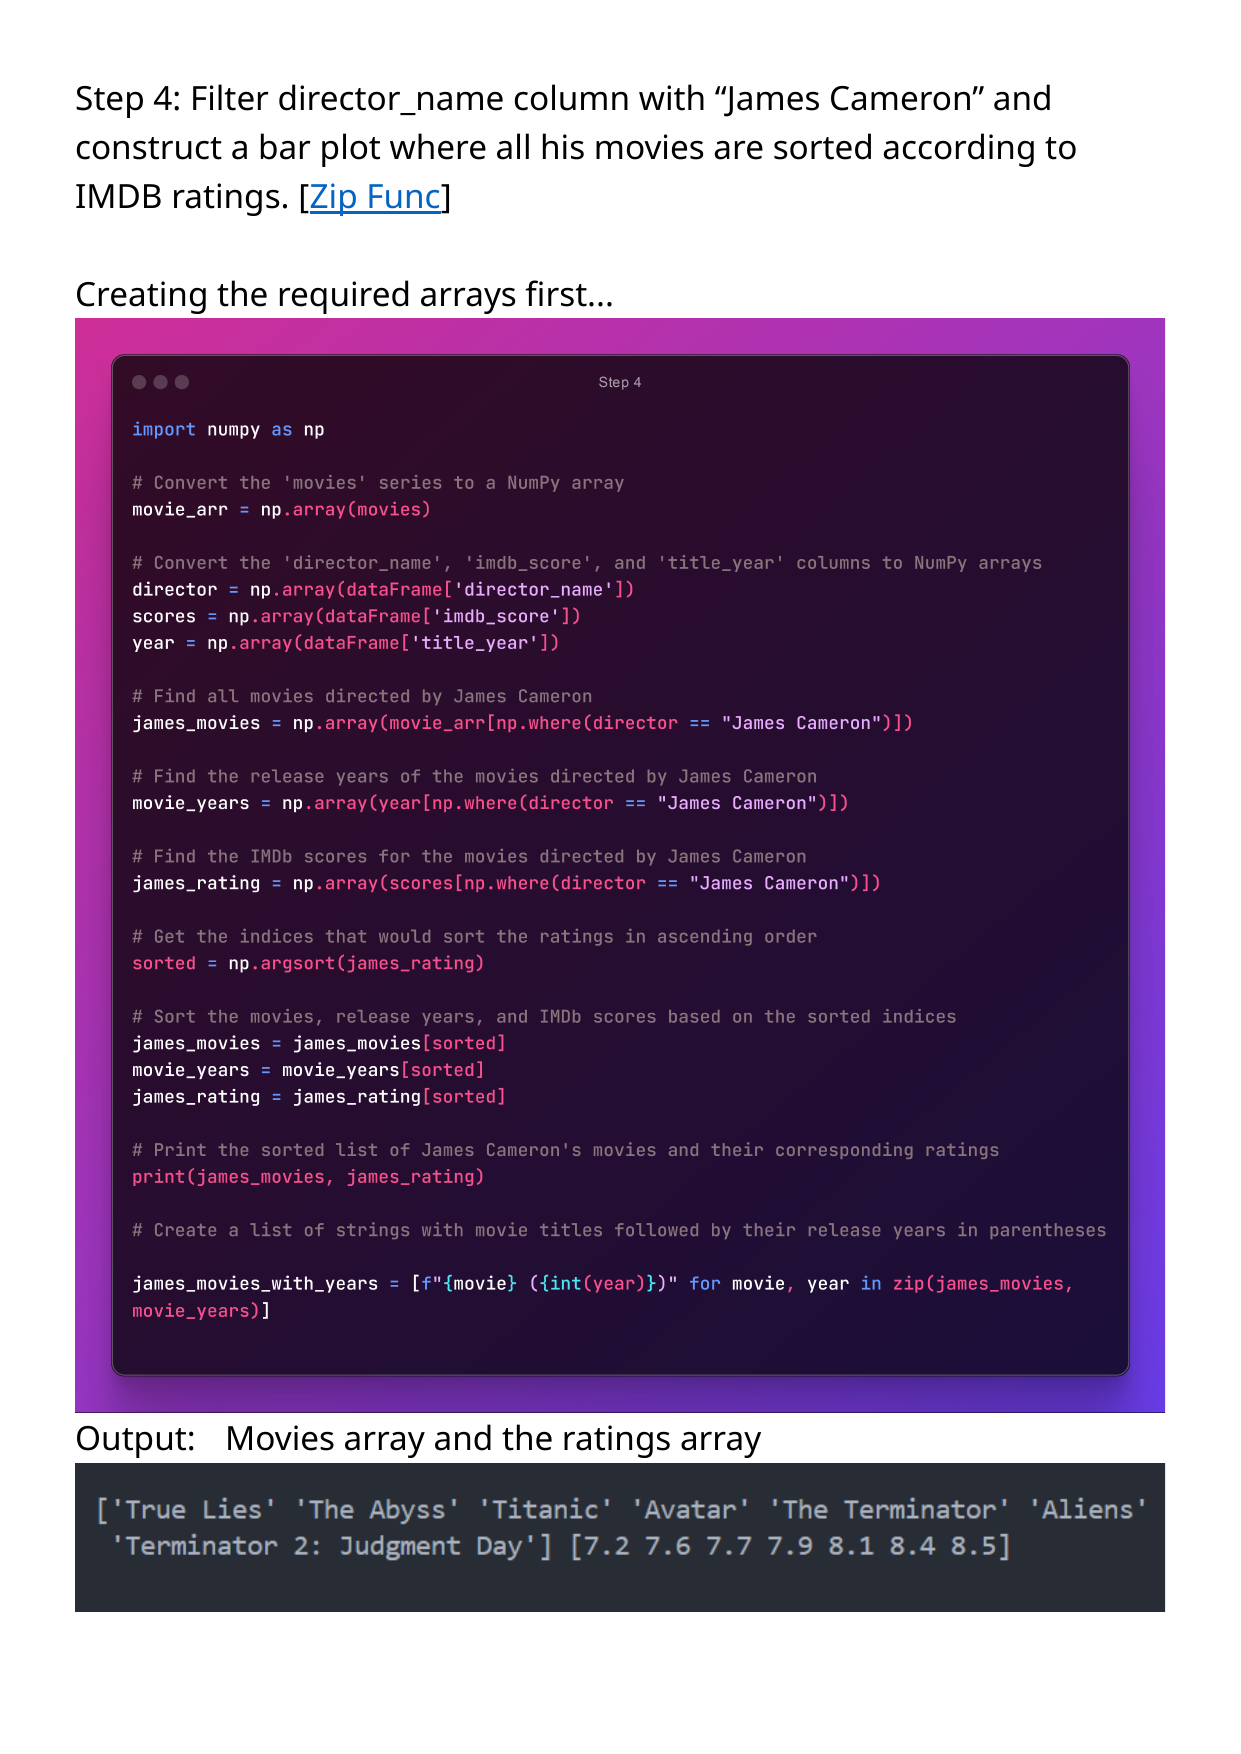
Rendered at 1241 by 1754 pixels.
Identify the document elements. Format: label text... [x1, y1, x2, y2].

picture [75, 1463, 1166, 1612]
text Output: Movies array and the ratings array [75, 1414, 1165, 1460]
text Step 4: Filter director_name column with “James Cameron” and construct a bar plot where all his movies are sorted according to IMDB ratings. [Zip Func] [75, 75, 1165, 218]
text Creating the required arrays first... [75, 271, 1165, 318]
picture [75, 318, 1166, 1413]
